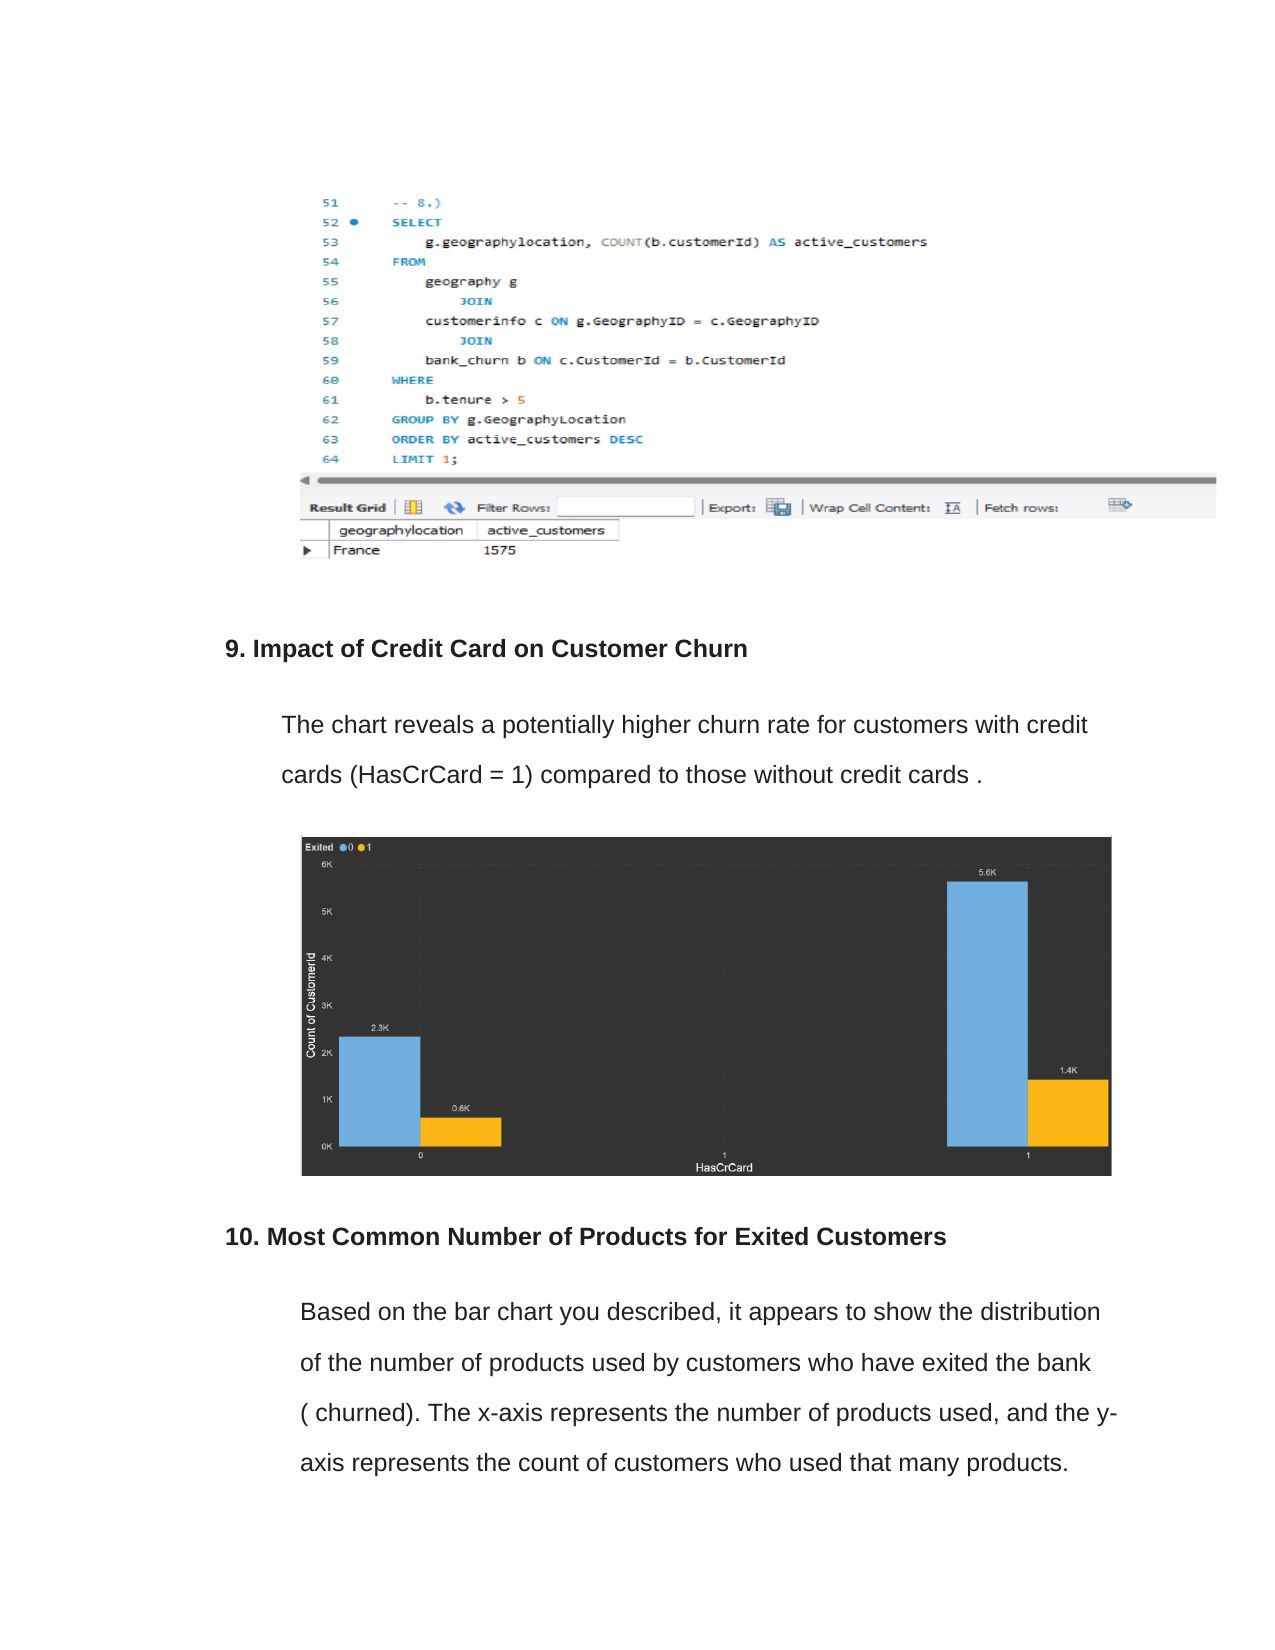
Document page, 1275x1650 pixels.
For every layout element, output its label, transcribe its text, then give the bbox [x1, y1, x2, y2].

picture [300, 835, 1112, 1176]
text 10. Most Common Number of Products for Exited Customers [225, 1222, 1125, 1251]
text 9. Impact of Credit Card on Customer Churn [225, 634, 1125, 663]
text The chart reveals a potentially higher churn rate for customers with credit cards (HasCrCard = 1) compared to those without credit cards . [281, 710, 1125, 789]
picture [300, 196, 1217, 590]
text Based on the bar chart you described, it appears to show the distribution of the number of products used by customers who have exited the bank ( churned). The x-axis represents the number of products used, and the y-axis represents the count of customers who used that many products. [300, 1297, 1125, 1477]
